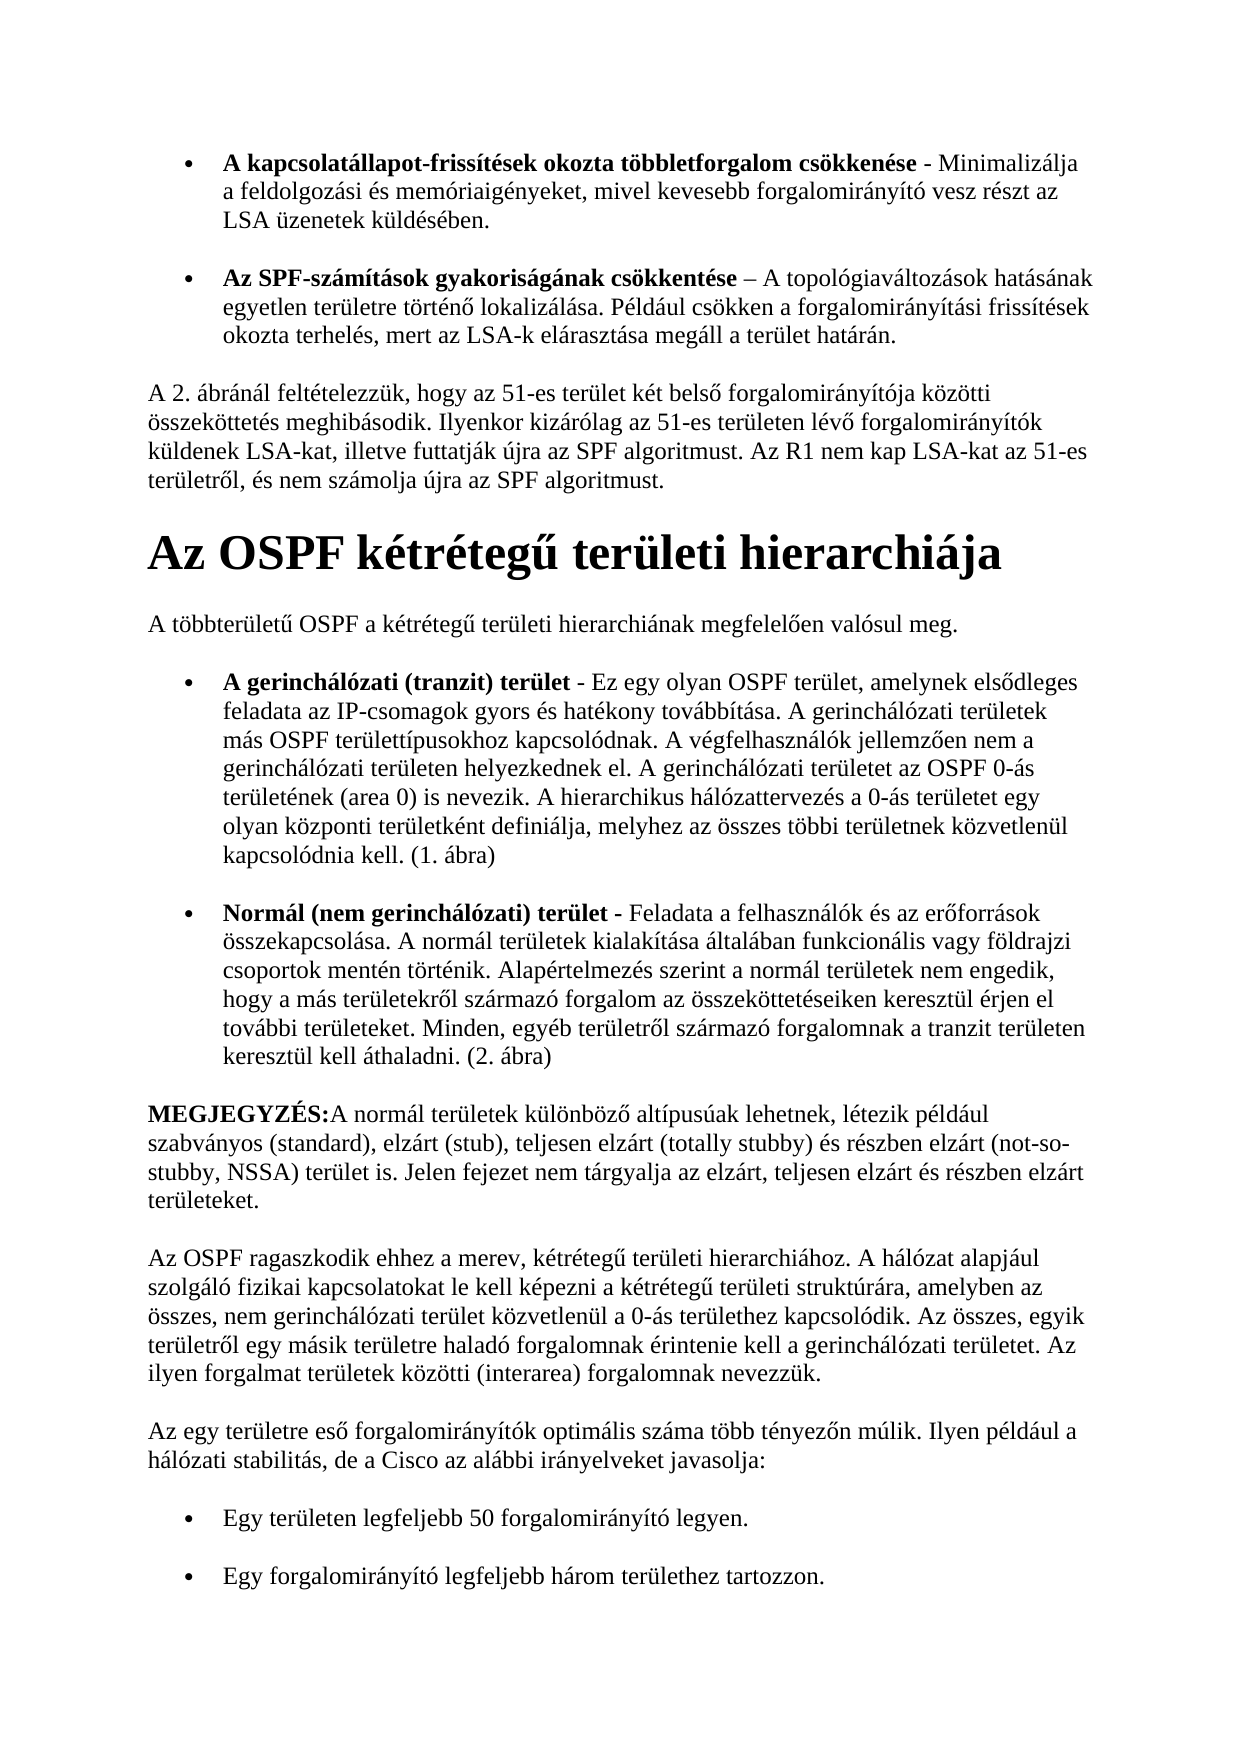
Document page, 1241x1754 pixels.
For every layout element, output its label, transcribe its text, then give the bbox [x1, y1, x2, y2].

list A gerinchálózati (tranzit) terület - Ez egy olyan OSPF terület, amelynek elsődleges feladata az IP-csomagok gyors és hatékony továbbítása. A gerinchálózati területek más OSPF területtípusokhoz kapcsolódnak. A végfelhasználók jellemzően nem a gerinchálózati területen helyezkednek el. A gerinchálózati területet az OSPF 0-ás területének (area 0) is nevezik. A hierarchikus hálózattervezés a 0-ás területet egy olyan központi területként definiálja, melyhez az összes többi területnek közvetlenül kapcsolódnia kell. (1. ábra) [185, 667, 1093, 868]
text MEGJEGYZÉS:A normál területek különböző altípusúak lehetnek, létezik például szabványos (standard), elzárt (stub), teljesen elzárt (totally stubby) és részben elzárt (not-so-stubby, NSSA) terület is. Jelen fejezet nem tárgyalja az elzárt, teljesen elzárt és részben elzárt területeket. [148, 1099, 1093, 1214]
text Az OSPF ragaszkodik ehhez a merev, kétrétegű területi hierarchiához. A hálózat alapjául szolgáló fizikai kapcsolatokat le kell képezni a kétrétegű területi struktúrára, amelyben az összes, nem gerinchálózati terület közvetlenül a 0-ás területhez kapcsolódik. Az összes, egyik területről egy másik területre haladó forgalomnak érintenie kell a gerinchálózati területet. Az ilyen forgalmat területek közötti (interarea) forgalomnak nevezzük. [148, 1243, 1093, 1387]
list Az SPF-számítások gyakoriságának csökkentése – A topológiaváltozások hatásának egyetlen területre történő lokalizálása. Például csökken a forgalomirányítási frissítések okozta terhelés, mert az LSA-k elárasztása megáll a terület határán. [185, 263, 1093, 349]
list A kapcsolatállapot-frissítések okozta többletforgalom csökkenése - Minimalizálja a feldolgozási és memóriaigényeket, mivel kevesebb forgalomirányító vesz részt az LSA üzenetek küldésében. [185, 148, 1093, 234]
list Normál (nem gerinchálózati) terület - Feladata a felhasználók és az erőforrások összekapcsolása. A normál területek kialakítása általában funkcionális vagy földrajzi csoportok mentén történik. Alapértelmezés szerint a normál területek nem engedik, hogy a más területekről származó forgalom az összeköttetéseiken keresztül érjen el további területeket. Minden, egyéb területről származó forgalomnak a tranzit területen keresztül kell áthaladni. (2. ábra) [185, 898, 1093, 1070]
list Egy területen legfeljebb 50 forgalomirányító legyen. [185, 1503, 1093, 1532]
list Egy forgalomirányító legfeljebb három területhez tartozzon. [185, 1561, 1093, 1590]
text A 2. ábránál feltételezzük, hogy az 51-es terület két belső forgalomirányítója közötti összeköttetés meghibásodik. Ilyenkor kizárólag az 51-es területen lévő forgalomirányítók küldenek LSA-kat, illetve futtatják újra az SPF algoritmust. Az R1 nem kap LSA-kat az 51-es területről, és nem számolja újra az SPF algoritmust. [148, 378, 1093, 493]
text A többterületű OSPF a kétrétegű területi hierarchiának megfelelően valósul meg. [148, 609, 1093, 638]
text Az OSPF kétrétegű területi hierarchiája [148, 523, 1093, 580]
text Az egy területre eső forgalomirányítók optimális száma több tényezőn múlik. Ilyen például a hálózati stabilitás, de a Cisco az alábbi irányelveket javasolja: [148, 1416, 1093, 1474]
